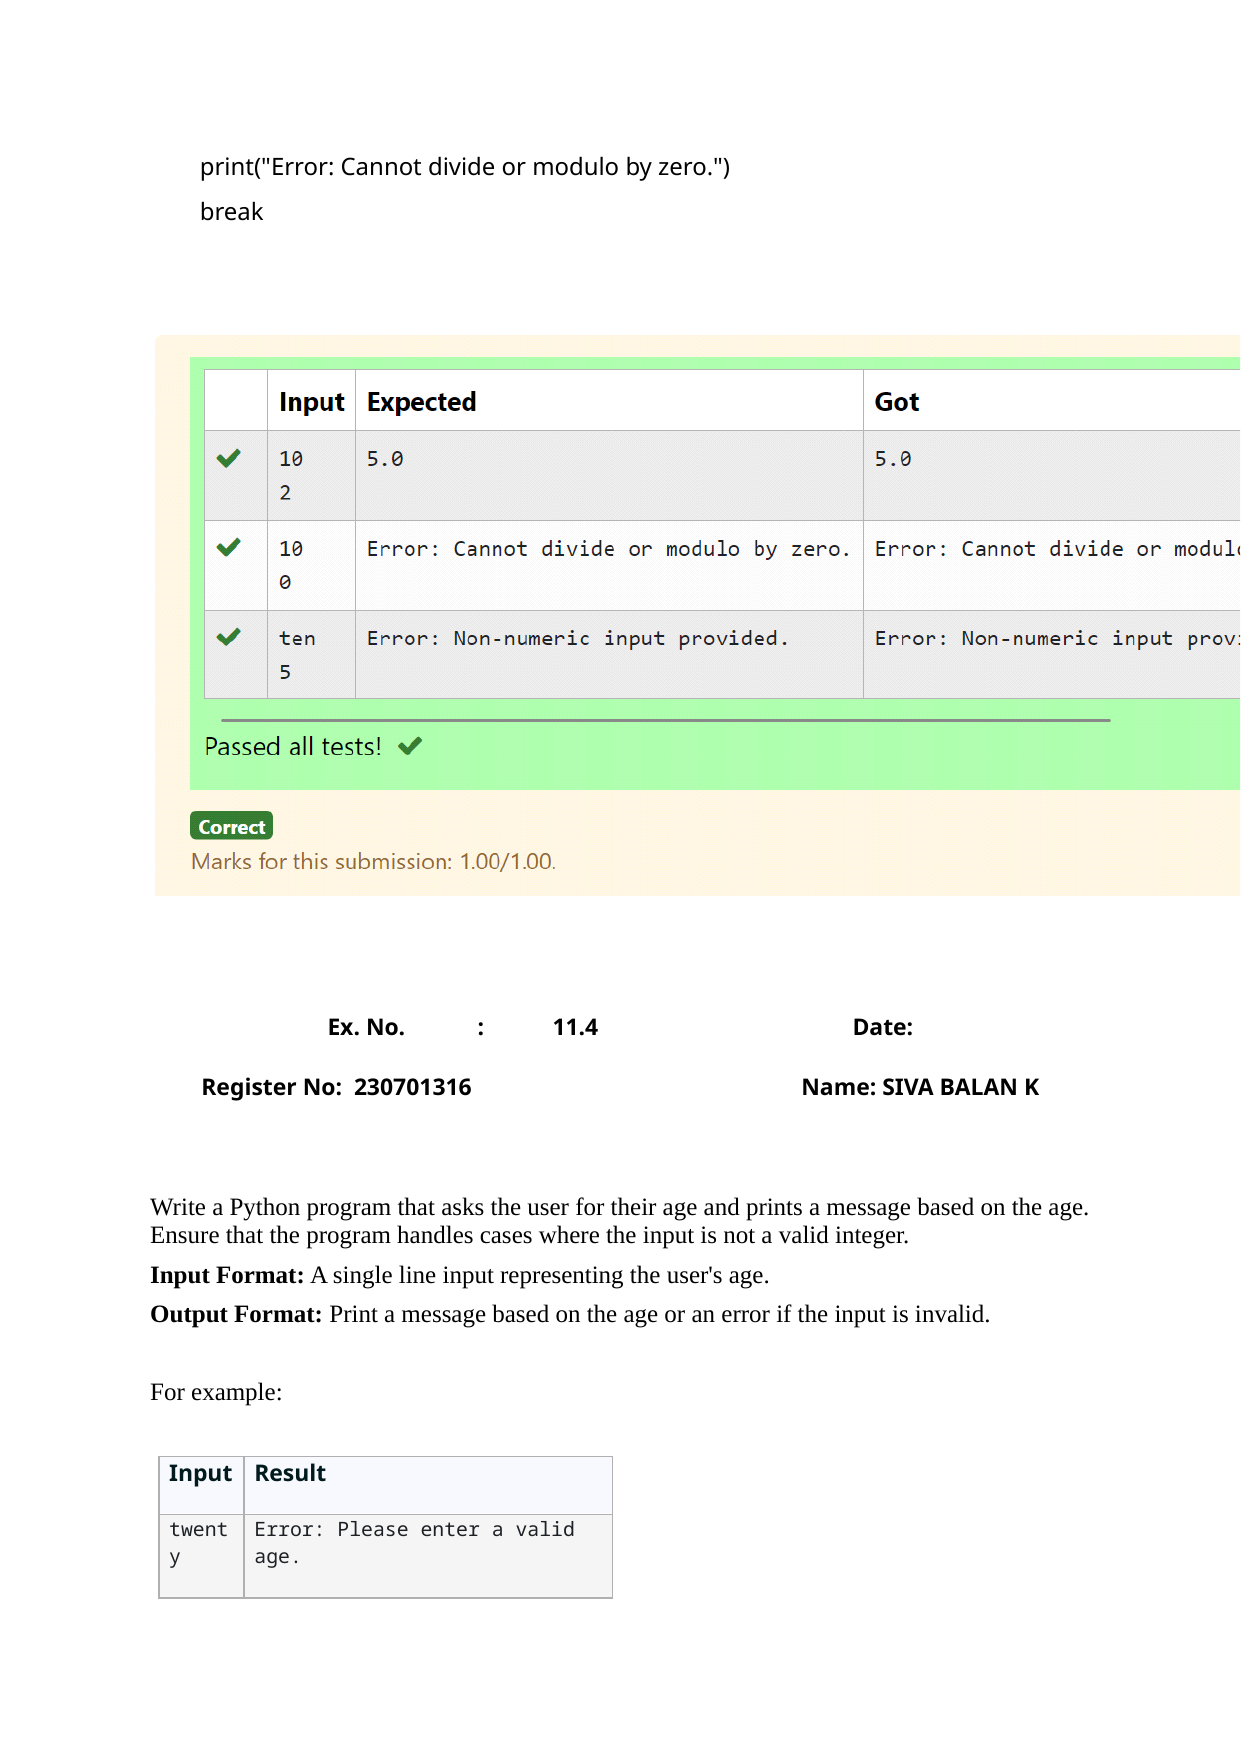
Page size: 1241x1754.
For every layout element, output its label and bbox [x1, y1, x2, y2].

picture [150, 330, 1241, 896]
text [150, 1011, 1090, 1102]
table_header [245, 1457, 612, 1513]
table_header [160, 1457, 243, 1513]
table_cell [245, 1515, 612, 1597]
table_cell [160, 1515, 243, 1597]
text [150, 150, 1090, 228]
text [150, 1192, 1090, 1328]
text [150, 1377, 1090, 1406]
